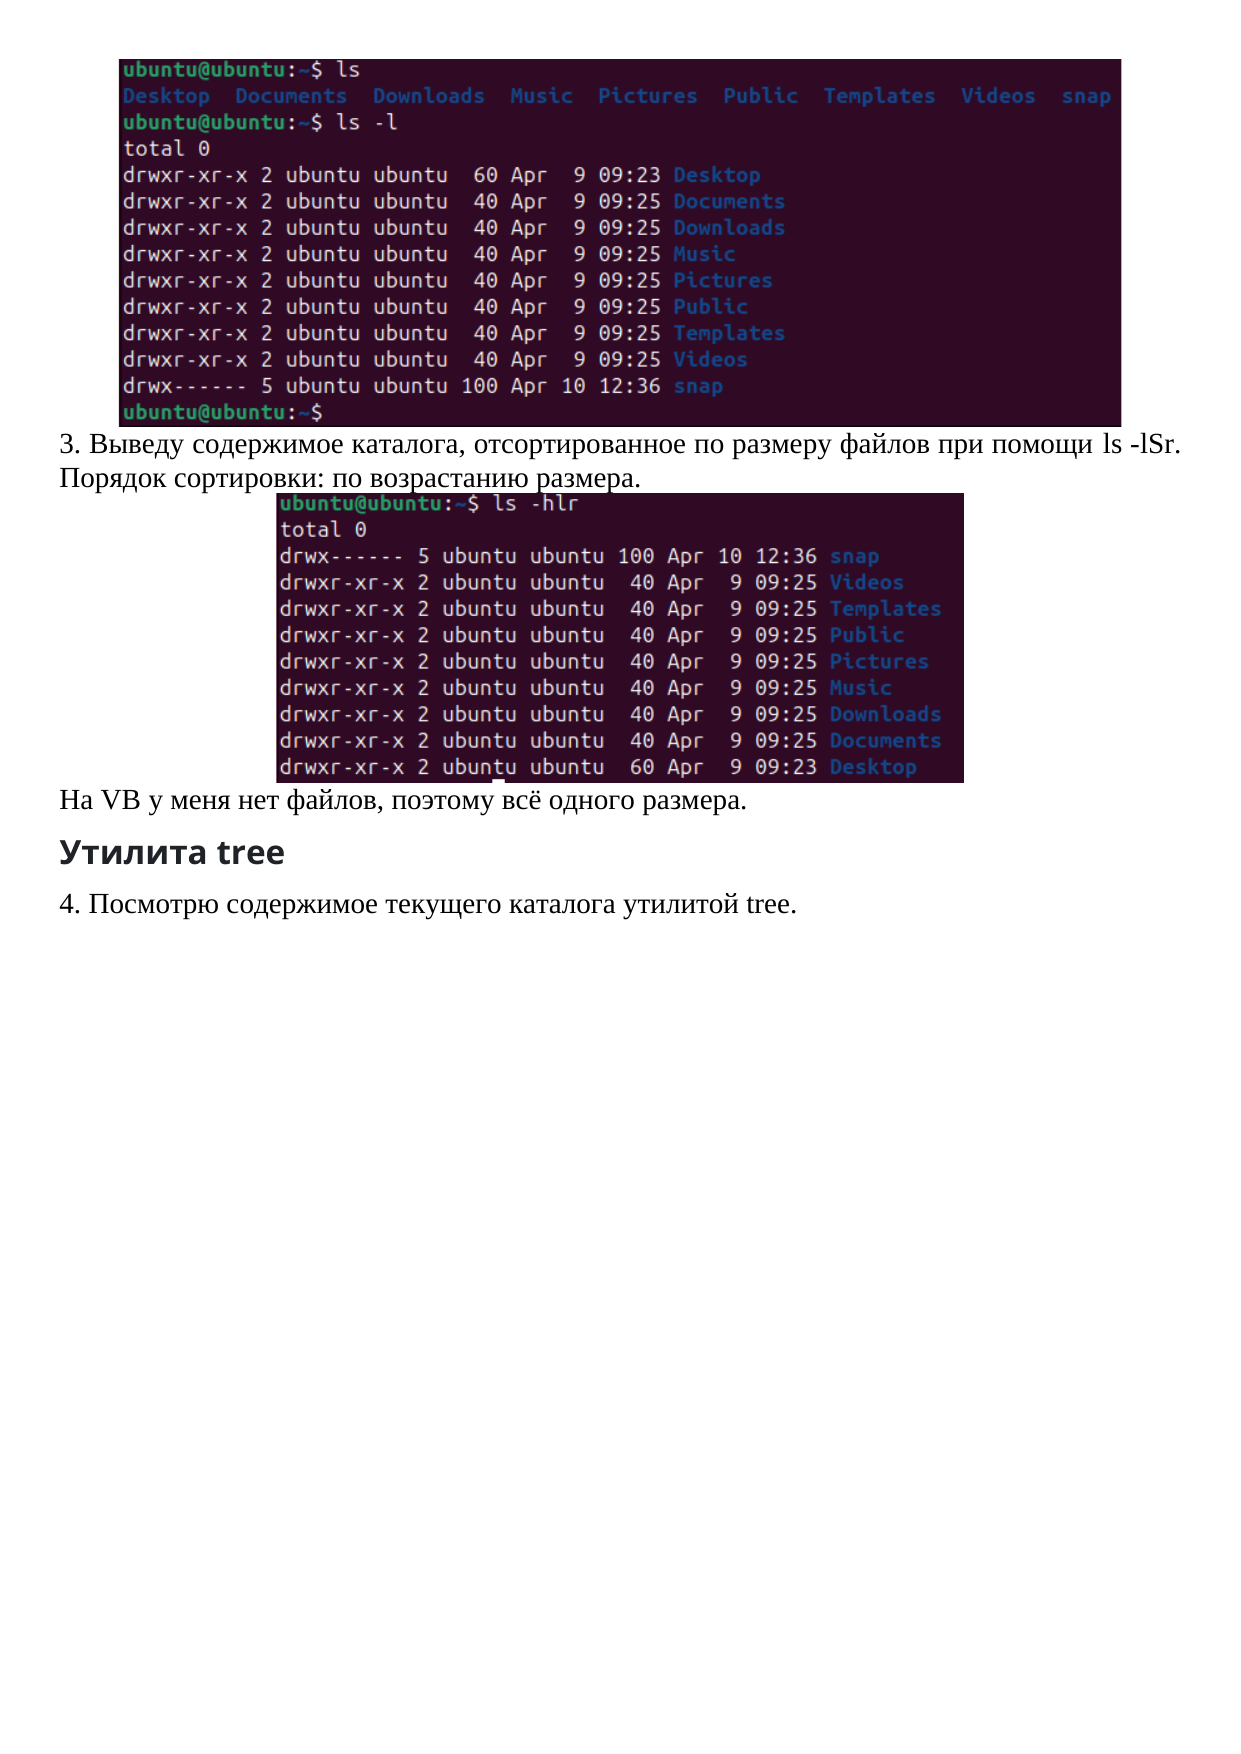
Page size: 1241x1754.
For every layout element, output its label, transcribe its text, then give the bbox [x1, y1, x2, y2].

picture [118, 59, 1122, 427]
picture [276, 493, 964, 783]
text На VB у меня нет файлов, поэтому всё одного размера. [59, 782, 1181, 816]
text 3. Выведу содержимое каталога, отсортированное по размеру файлов при помощи ls -lSr. Порядок сортировки: по возрастанию размера. [59, 427, 1181, 494]
text 4. Посмотрю содержимое текущего каталога утилитой tree. [59, 886, 1181, 920]
subtitle Утилита tree [59, 828, 1181, 874]
